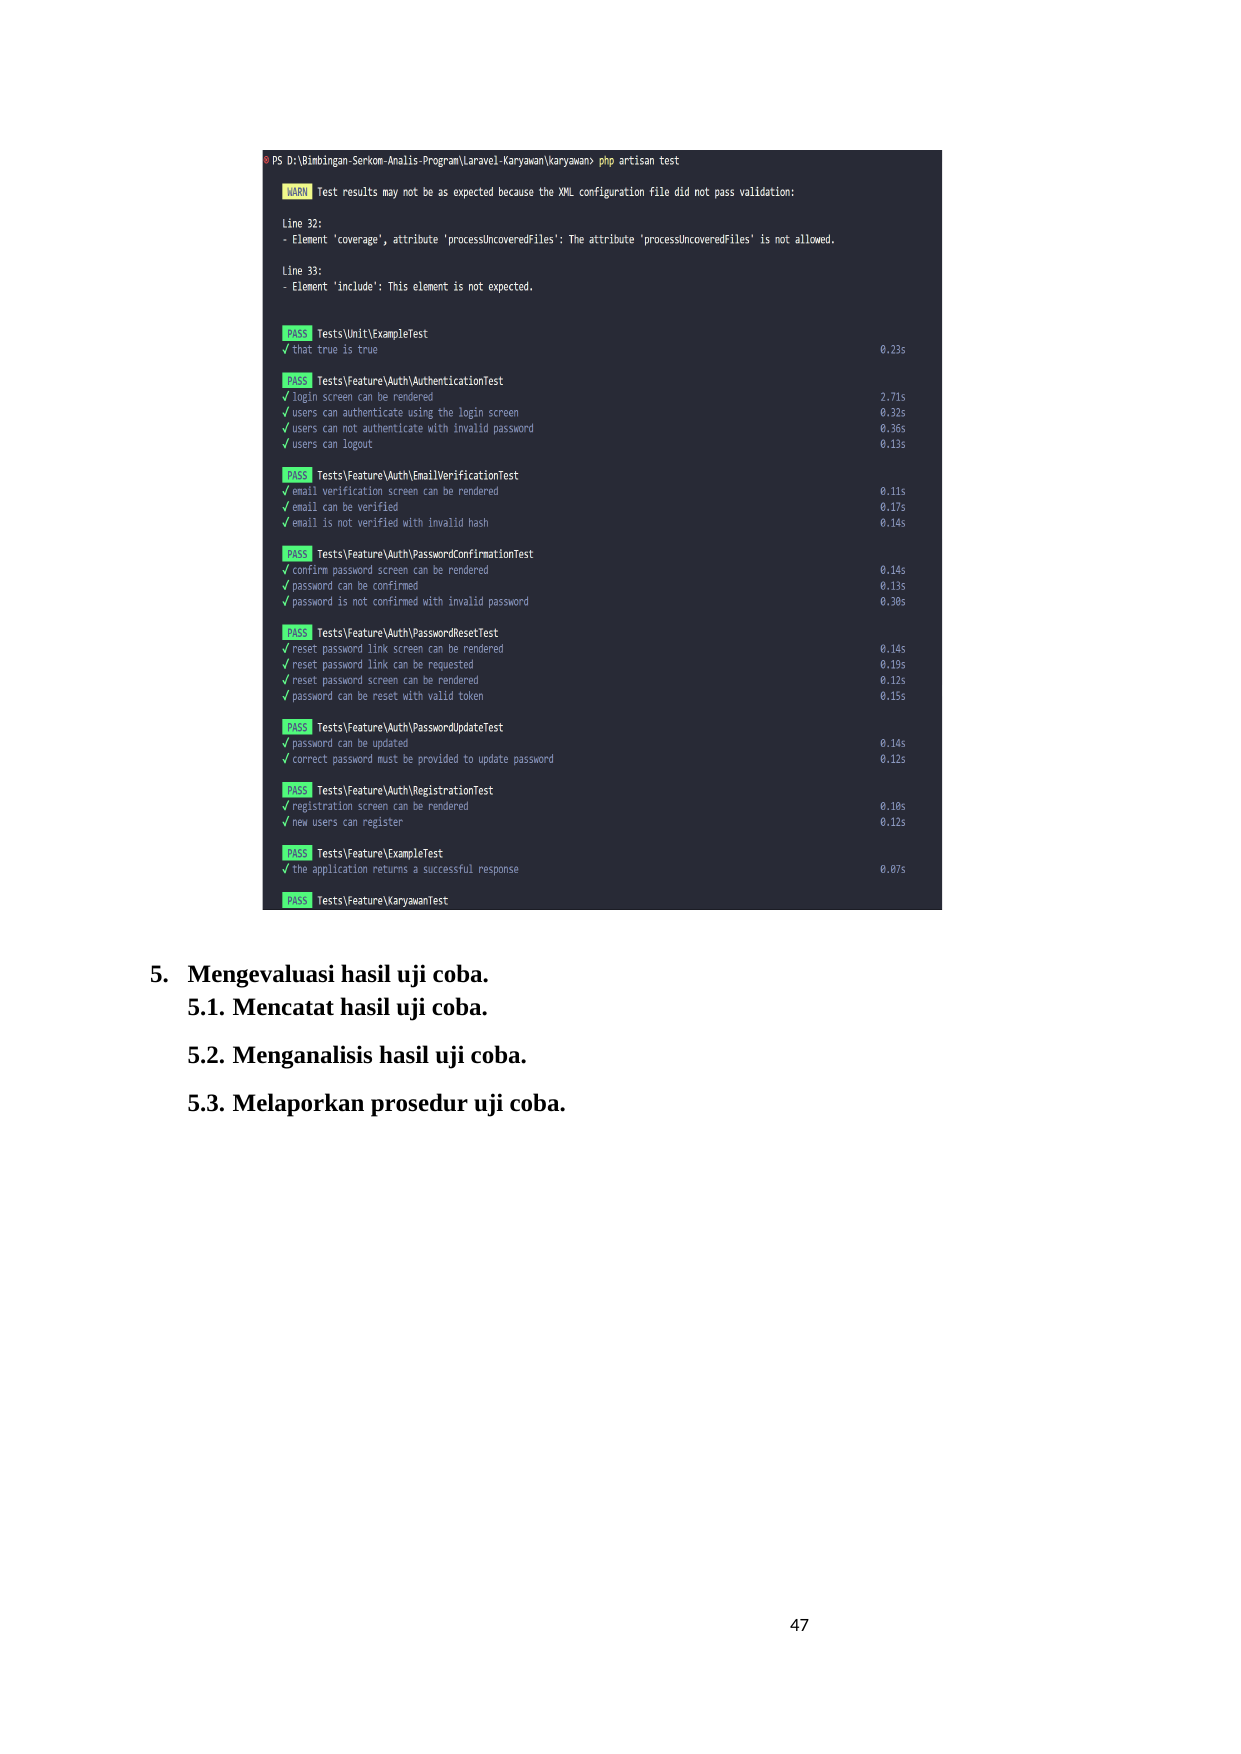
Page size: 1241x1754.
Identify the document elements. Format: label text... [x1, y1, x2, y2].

list Melaporkan prosedur uji coba. [187, 1088, 1090, 1117]
list Menganalisis hasil uji coba. [187, 1040, 1090, 1069]
list Mencatat hasil uji coba. [187, 992, 1090, 1021]
picture [262, 150, 943, 910]
subtitle Mengevaluasi hasil uji coba. [150, 959, 1090, 988]
